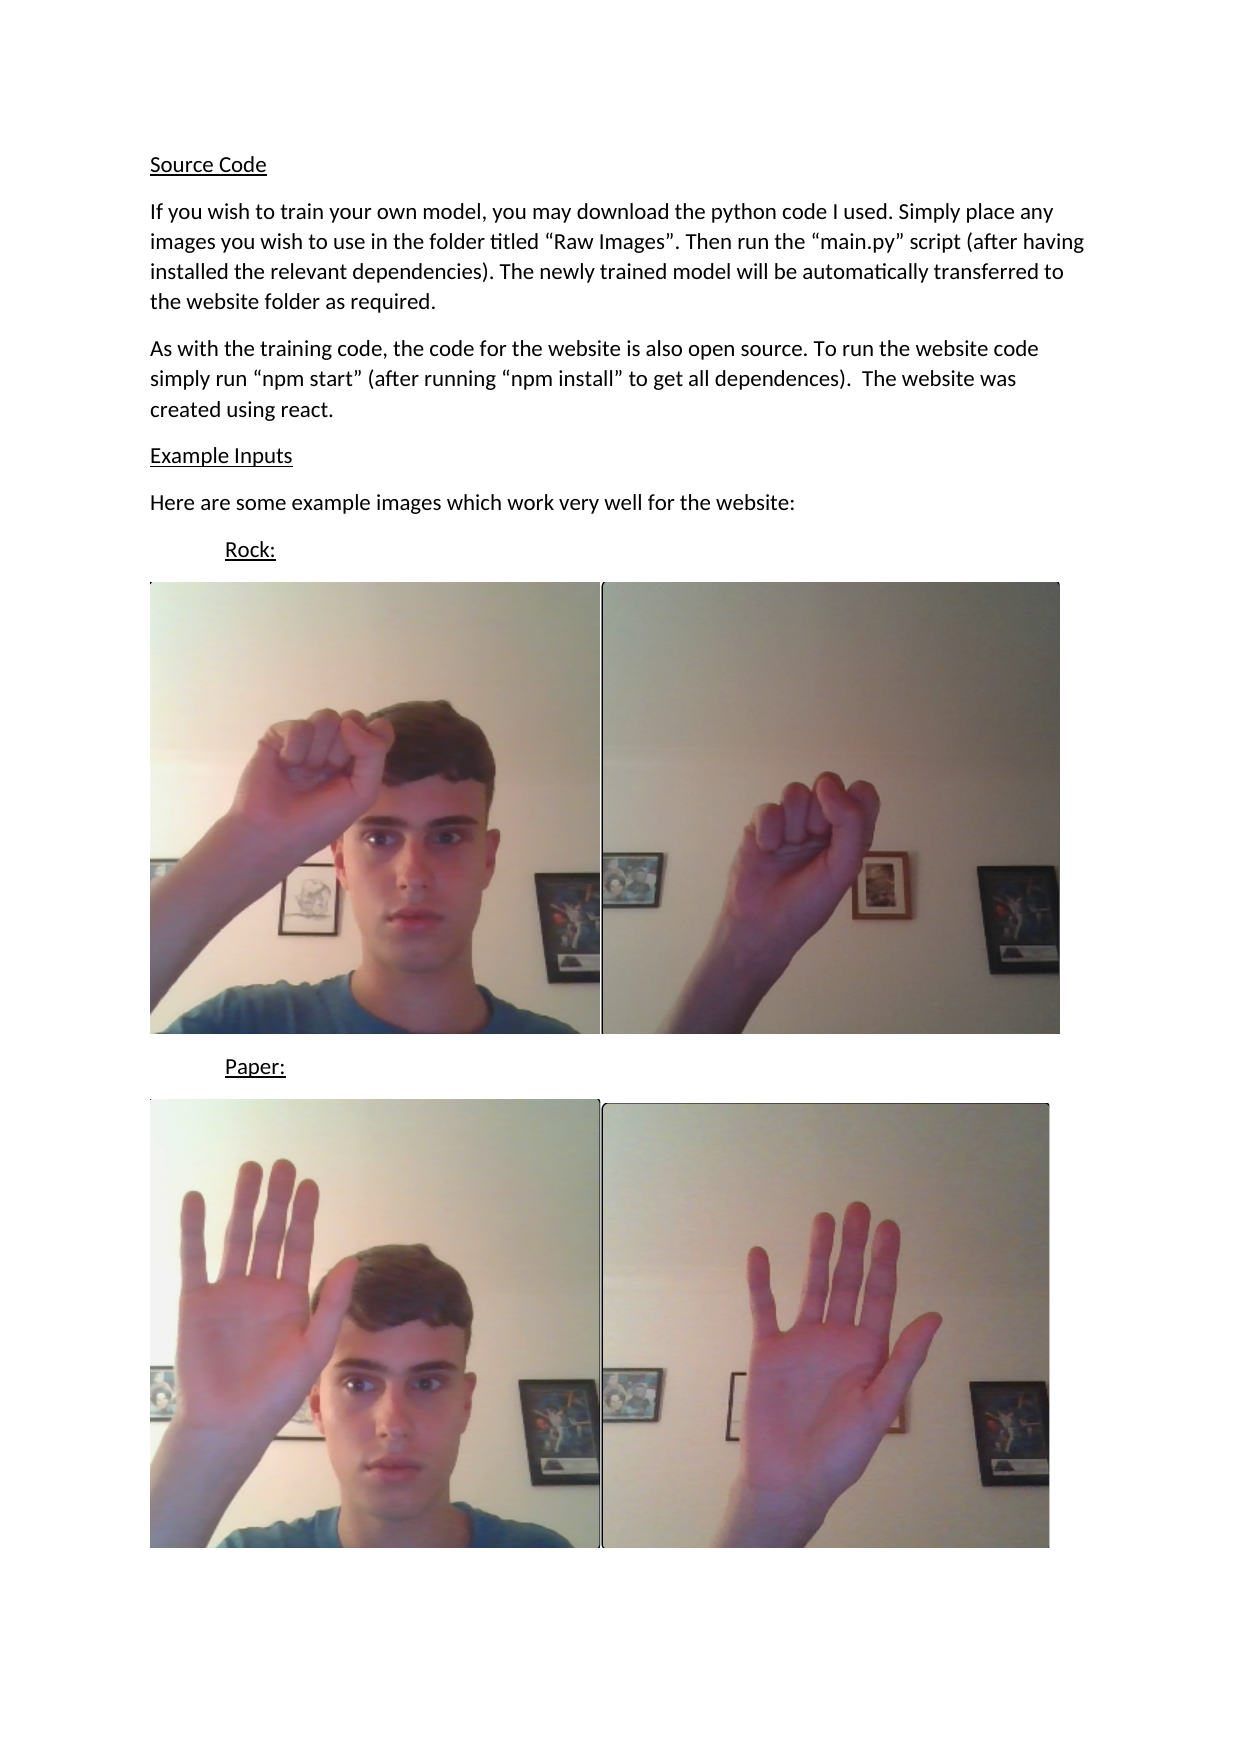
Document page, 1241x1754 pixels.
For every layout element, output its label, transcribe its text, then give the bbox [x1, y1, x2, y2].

text As with the training code, the code for the website is also open source. To run the website code simply run “npm start” (after running “npm install” to get all dependences). The website was created using react. [150, 334, 1090, 423]
picture [150, 1099, 1050, 1548]
text Rock: [150, 535, 1090, 563]
text Here are some example images which work very well for the website: [150, 488, 1090, 517]
text If you wish to train your own model, you may download the python code I used. Simply place any images you wish to use in the folder titled “Raw Images”. Then run the “main.py” script (after having installed the relevant dependencies). The newly trained model will be automatically transferred to the website folder as required. [150, 197, 1090, 316]
picture [150, 582, 1060, 1034]
text Example Inputs [150, 442, 1090, 470]
text Paper: [150, 1052, 1090, 1080]
text Source Code [150, 150, 1090, 178]
